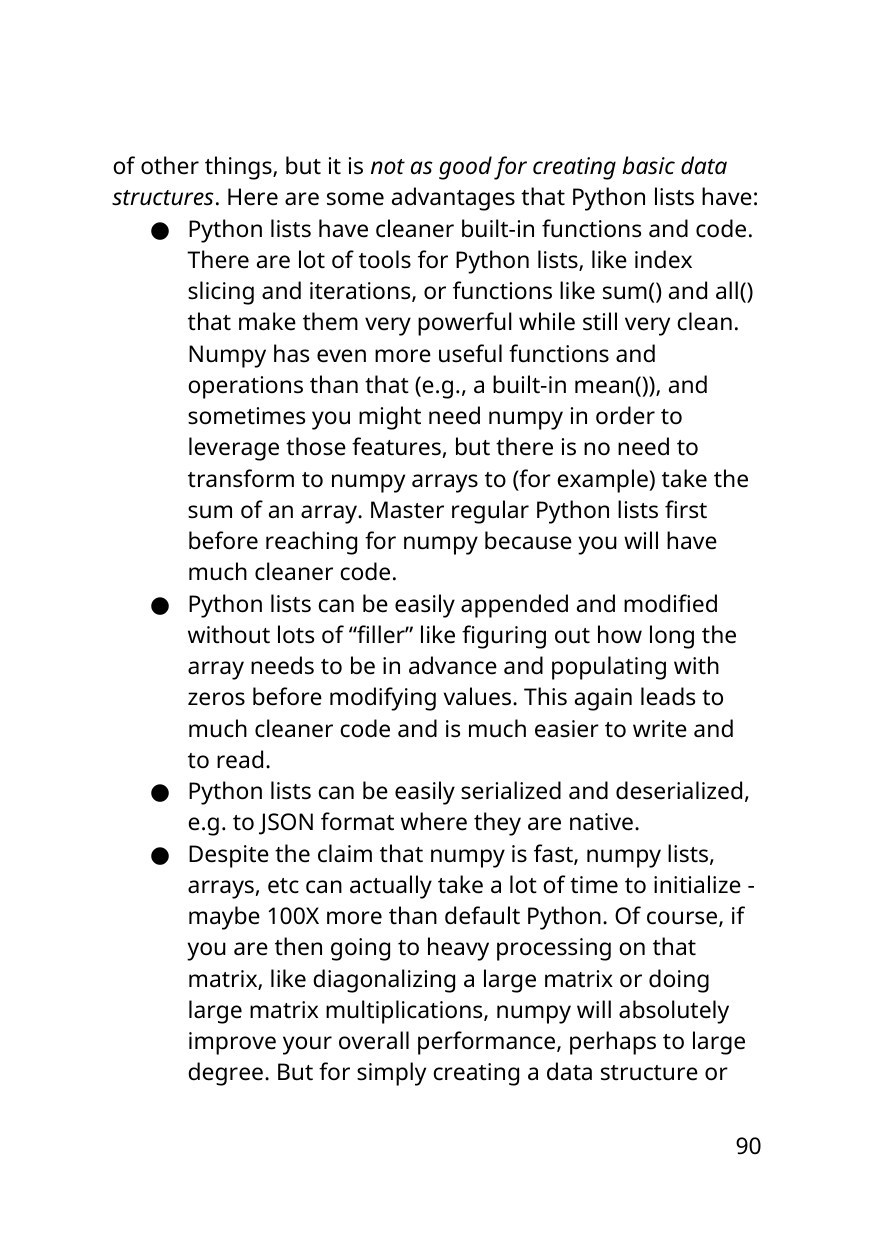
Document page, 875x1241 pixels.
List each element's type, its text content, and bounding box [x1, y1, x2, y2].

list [150, 837, 762, 1087]
list Python lists have cleaner built-in functions and code. There are lot of tools for Python lists, like index slicing and iterations, or functions like sum() and all() that make them very powerful while still very clean. Numpy has even more useful functions and operations than that (e.g., a built-in mean()), and sometimes you might need numpy in order to leverage those features, but there is no need to transform to numpy arrays to (for example) take the sum of an array. Master regular Python lists first before reaching for numpy because you will have much cleaner code. [150, 212, 762, 587]
list Python lists can be easily serialized and deserialized, e.g. to JSON format where they are native. [150, 775, 762, 837]
list Python lists can be easily appended and modified without lots of “filler” like figuring out how long the array needs to be in advance and populating with zeros before modifying values. This again leads to much cleaner code and is much easier to write and to read. [150, 587, 762, 775]
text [112, 150, 762, 212]
